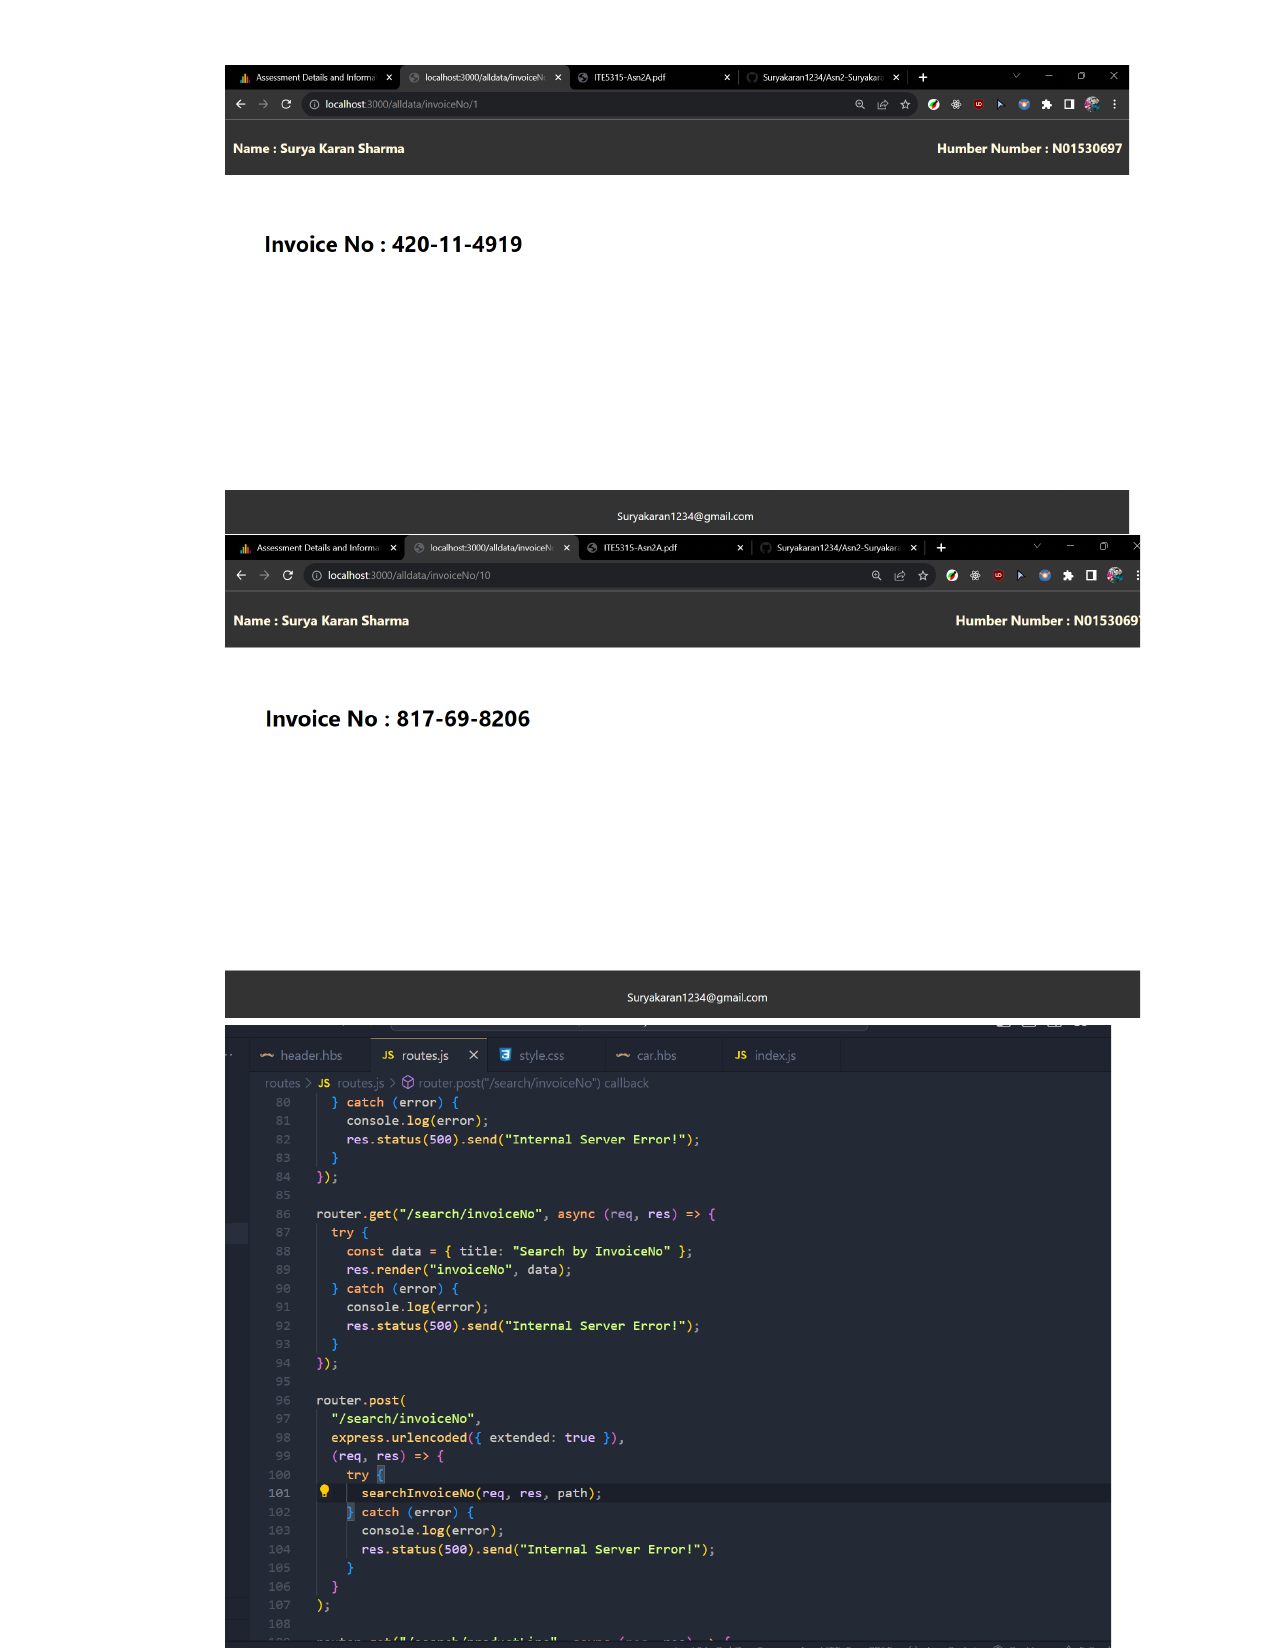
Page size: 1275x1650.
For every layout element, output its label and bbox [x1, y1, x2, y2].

picture [225, 65, 1130, 534]
picture [225, 1025, 1112, 1648]
picture [225, 535, 1141, 1018]
